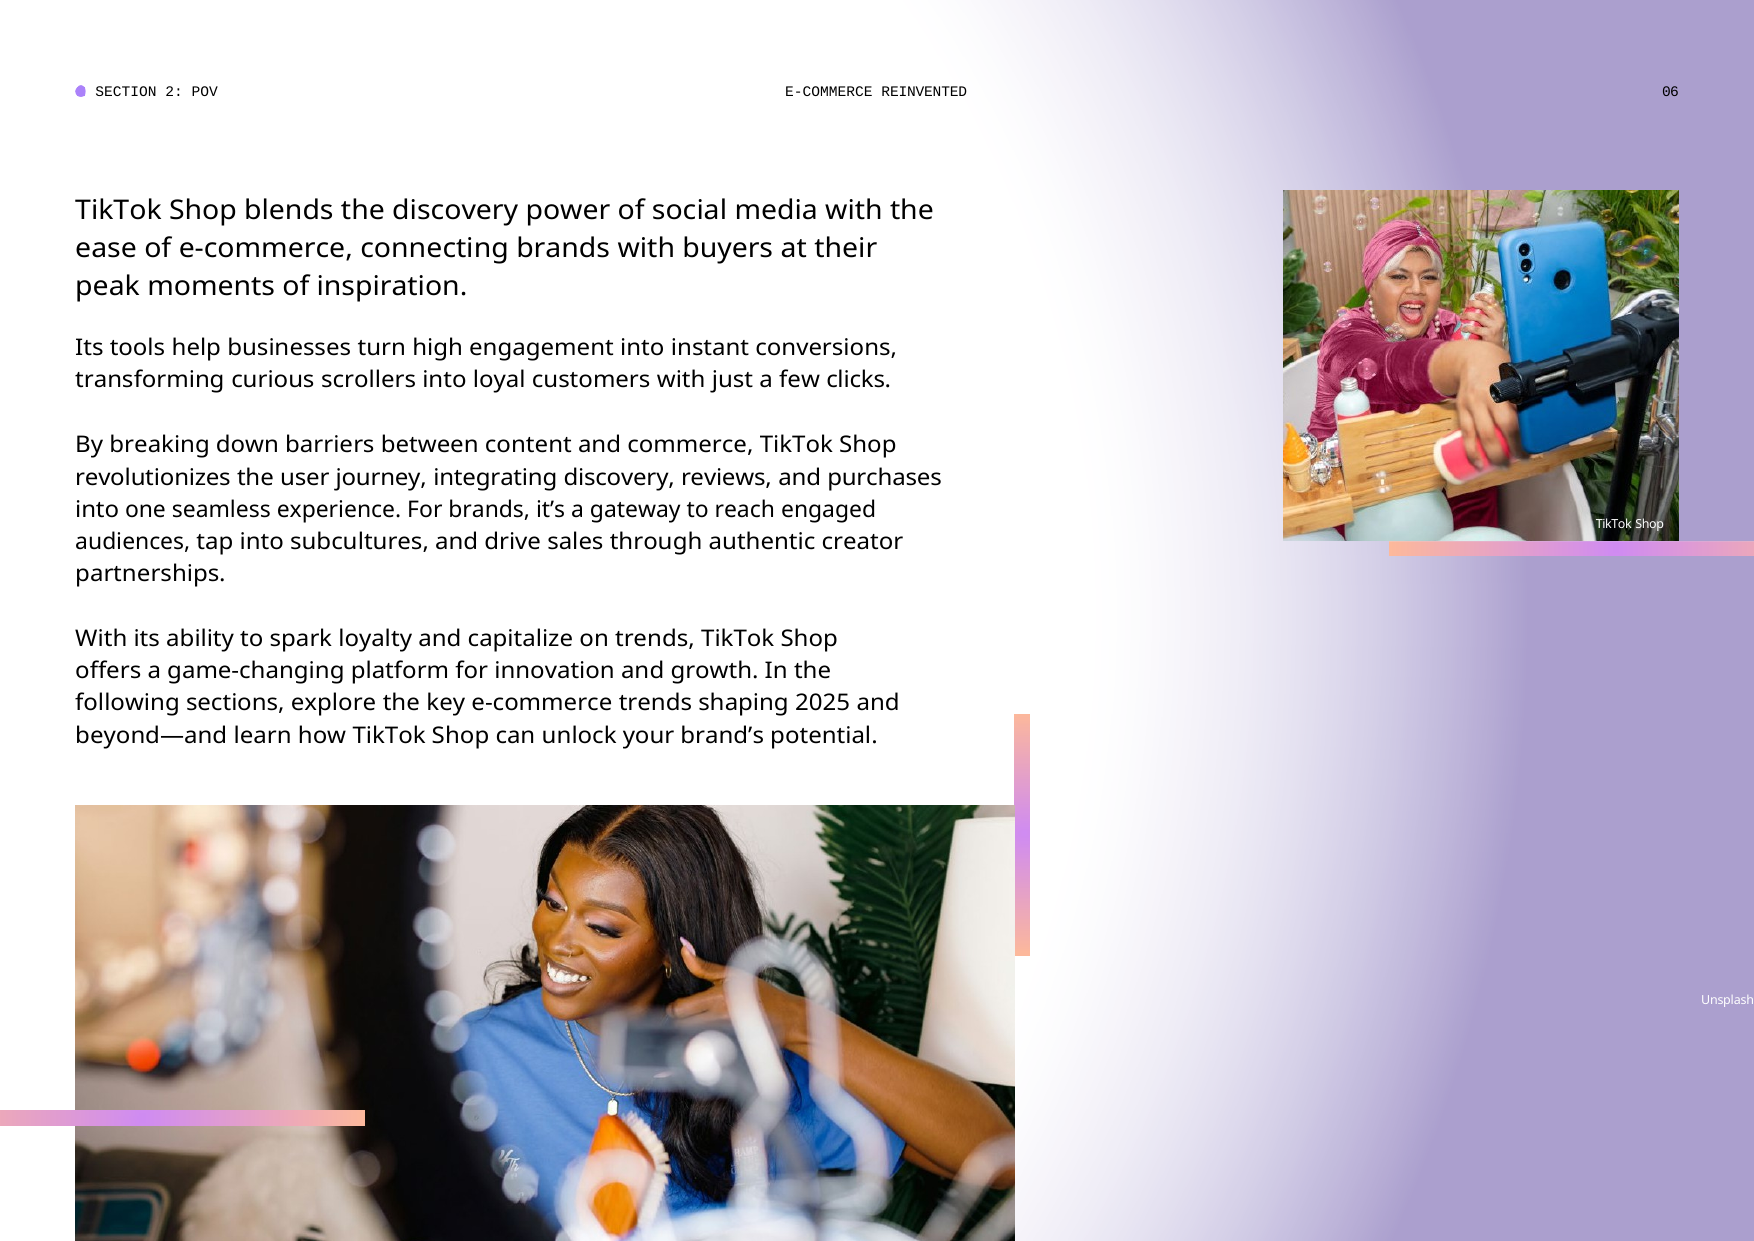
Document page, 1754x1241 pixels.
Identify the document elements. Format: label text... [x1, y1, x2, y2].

picture [0, 0, 1754, 1241]
text SECTION 2: POV E-COMMERCE REINVENTED 06 [75, 77, 1754, 108]
text Its tools help businesses turn high engagement into instant conversions, transforming curious scrollers into loyal customers with just a few clicks. [75, 331, 943, 395]
text Unsplash [1004, 991, 1754, 1008]
text By breaking down barriers between content and commerce, TikTok Shop revolutionizes the user journey, integrating discovery, reviews, and purchases into one seamless experience. For brands, it’s a gateway to reach engaged audiences, tap into subcultures, and drive sales through authentic creator partnerships. [75, 428, 943, 588]
text With its ability to spark loyalty and capitalize on trends, TikTok Shop offers a game-changing platform for innovation and growth. In the following sections, explore the key e-commerce trends shaping 2025 and beyond—and learn how TikTok Shop can unlock your brand’s potential. [75, 622, 906, 750]
subtitle TikTok Shop blends the discovery power of social media with the ease of e-commerce, connecting brands with buyers at their peak moments of inspiration. [75, 191, 943, 303]
